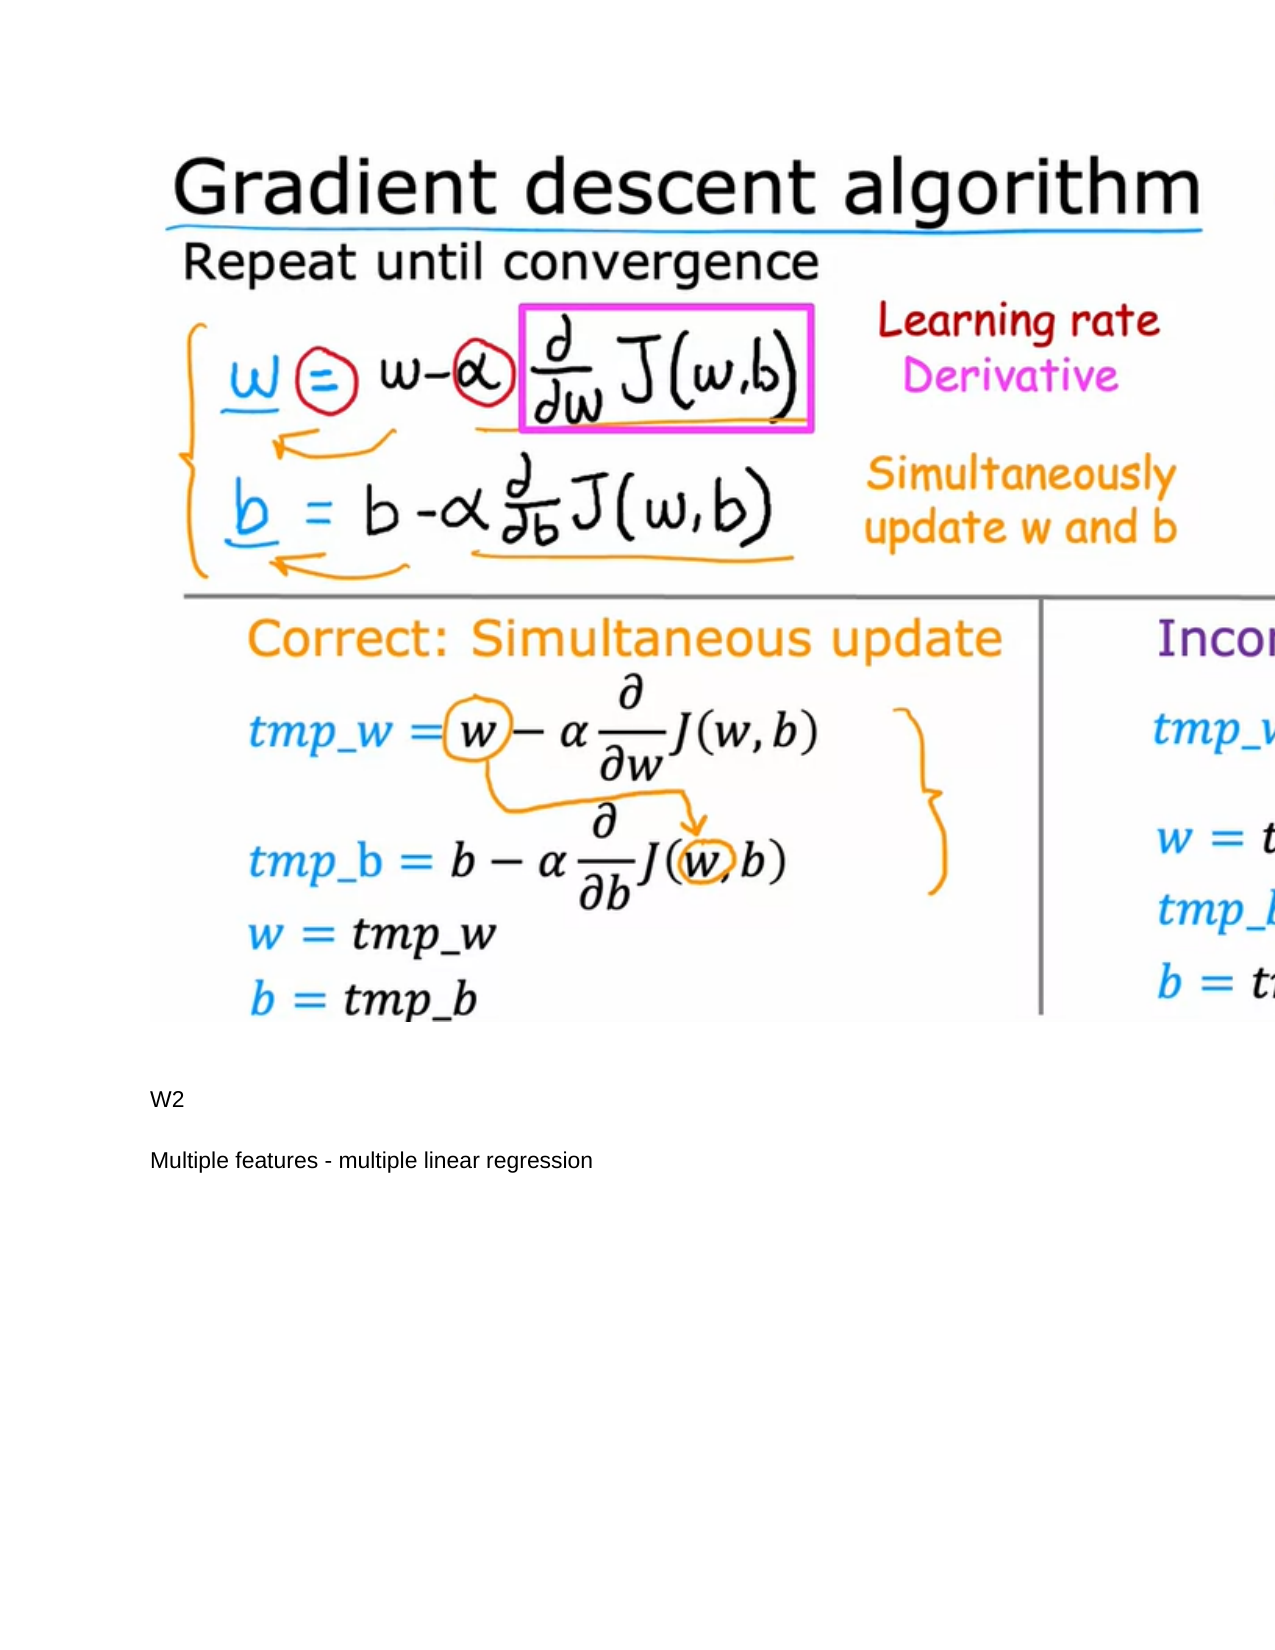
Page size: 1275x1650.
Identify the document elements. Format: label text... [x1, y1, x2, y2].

text Multiple features - multiple linear regression [150, 1147, 1125, 1173]
text W2 [150, 1086, 1125, 1112]
picture [150, 150, 1275, 1022]
